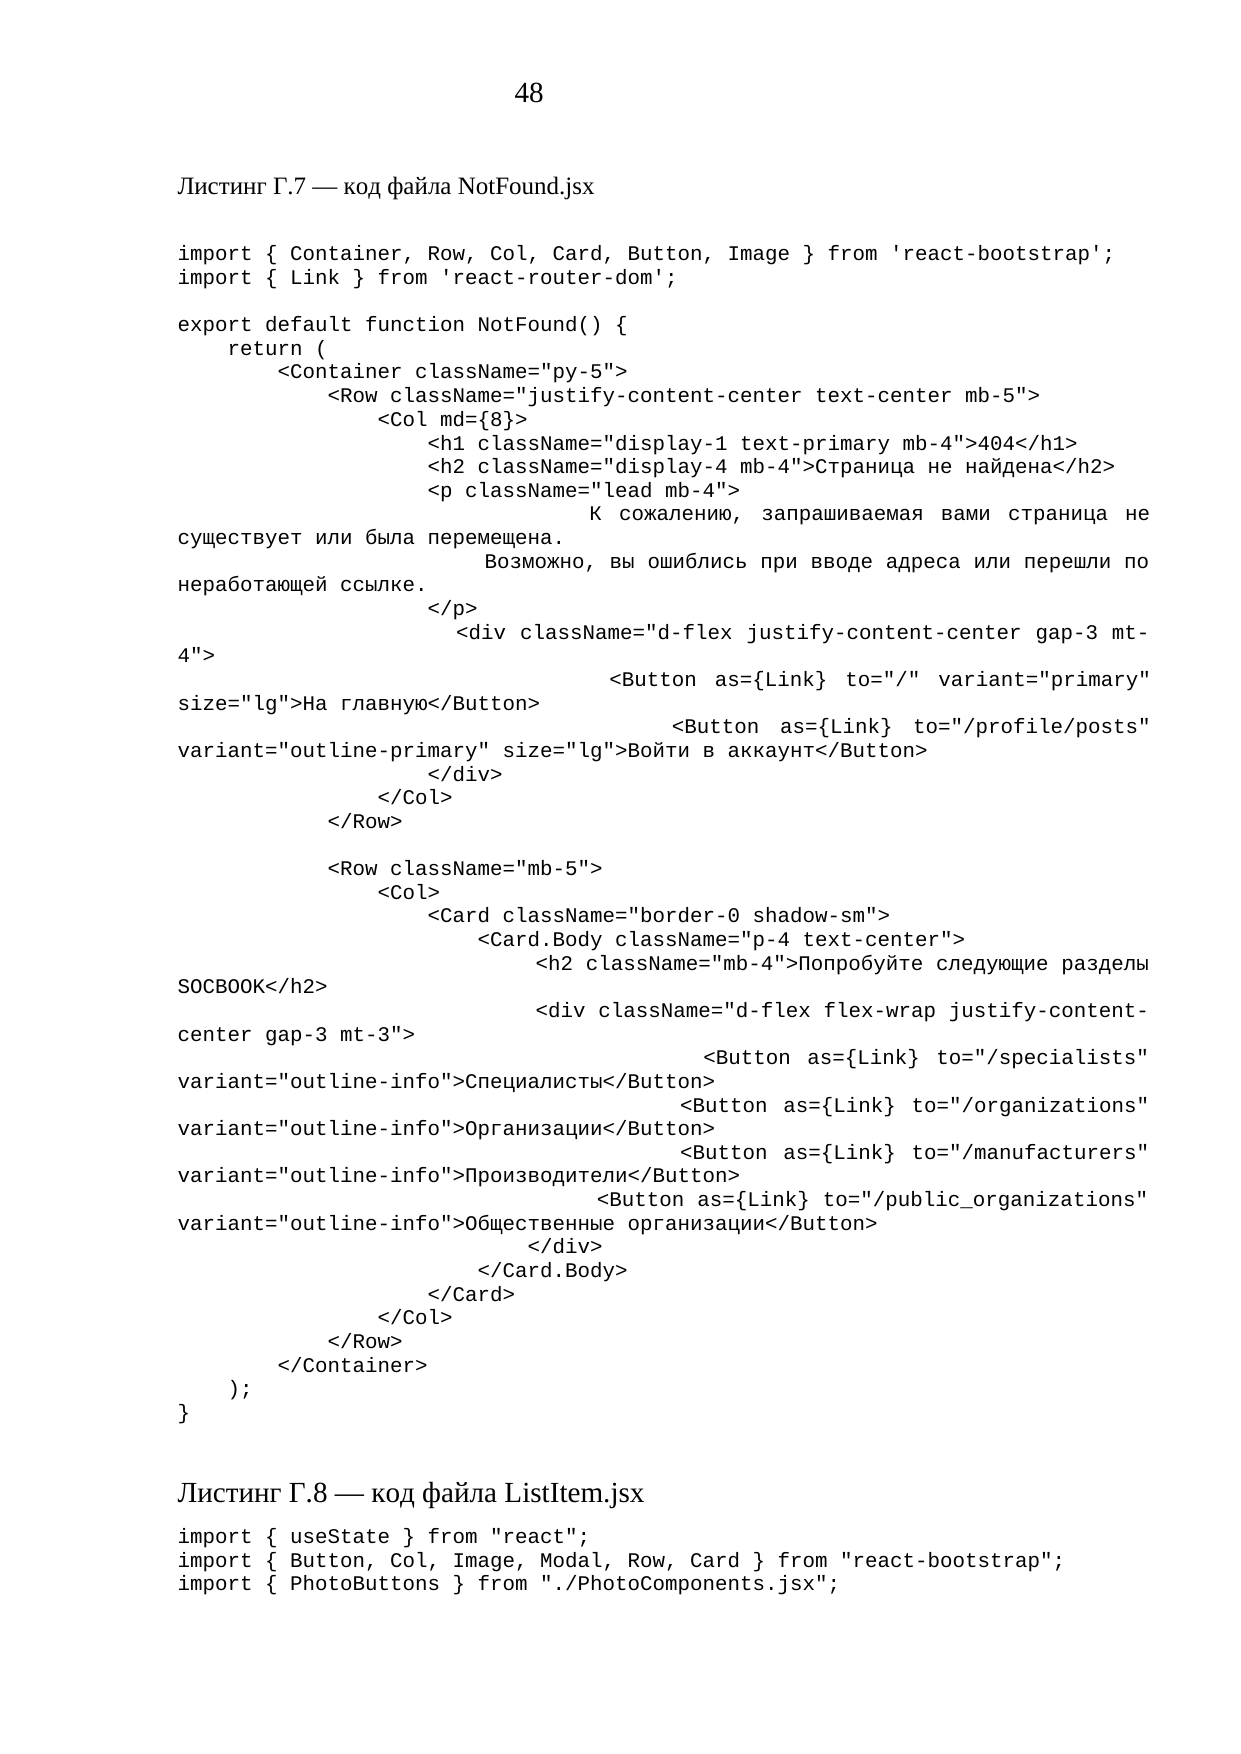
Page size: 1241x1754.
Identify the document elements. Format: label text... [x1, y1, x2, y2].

text <Row className="mb-5"> [177, 858, 1152, 882]
text <Button as={Link} to="/specialists" variant="outline-info">Специалисты</Button> [177, 1047, 1152, 1094]
text </Card> [177, 1284, 1152, 1307]
text import { Link } from 'react-router-dom'; [177, 267, 1152, 291]
text <Card.Body className="p-4 text-center"> [177, 929, 1152, 953]
text <Container className="py-5"> [177, 362, 1152, 385]
text </Row> [177, 811, 1152, 834]
text <Button as={Link} to="/public_organizations" variant="outline-info">Общественные организации</Button> [177, 1189, 1152, 1236]
text <h2 className="display-4 mb-4">Страница не найдена</h2> [177, 456, 1152, 480]
text import { Button, Col, Image, Modal, Row, Card } from "react-bootstrap"; [177, 1549, 1152, 1573]
text ); [177, 1378, 1152, 1402]
text </Col> [177, 787, 1152, 811]
text import { PhotoButtons } from "./PhotoComponents.jsx"; [177, 1573, 1152, 1597]
text <p className="lead mb-4"> [177, 480, 1152, 503]
text return ( [177, 338, 1152, 362]
text </Row> [177, 1331, 1152, 1355]
text export default function NotFound() { [177, 314, 1152, 338]
text </Card.Body> [177, 1260, 1152, 1284]
text <Card className="border-0 shadow-sm"> [177, 905, 1152, 929]
text </Col> [177, 1307, 1152, 1331]
text <Button as={Link} to="/profile/posts" variant="outline-primary" size="lg">Войти в аккаунт</Button> [177, 716, 1152, 763]
text <h1 className="display-1 text-primary mb-4">404</h1> [177, 432, 1152, 456]
text <Col> [177, 882, 1152, 905]
text <Row className="justify-content-center text-center mb-5"> [177, 385, 1152, 409]
text </div> [177, 763, 1152, 787]
text К сожалению, запрашиваемая вами страница не существует или была перемещена. [177, 503, 1152, 551]
text import { useState } from "react"; [177, 1526, 1152, 1549]
text <div className="d-flex flex-wrap justify-content-center gap-3 mt-3"> [177, 1000, 1152, 1047]
text <div className="d-flex justify-content-center gap-3 mt-4"> [177, 622, 1152, 669]
text <Button as={Link} to="/" variant="primary" size="lg">На главную</Button> [177, 669, 1152, 716]
text Возможно, вы ошиблись при вводе адреса или перешли по неработающей ссылке. [177, 551, 1152, 598]
text } [177, 1402, 1152, 1426]
text <Button as={Link} to="/manufacturers" variant="outline-info">Производители</Button> [177, 1142, 1152, 1189]
text <Button as={Link} to="/organizations" variant="outline-info">Организации</Button> [177, 1094, 1152, 1142]
text </p> [177, 598, 1152, 622]
text </Container> [177, 1355, 1152, 1378]
text import { Container, Row, Col, Card, Button, Image } from 'react-bootstrap'; [177, 243, 1152, 267]
text Листинг Г.8 — код файла ListItem.jsx [177, 1476, 1152, 1509]
text <h2 className="mb-4">Попробуйте следующие разделы SOCBOOK</h2> [177, 953, 1152, 1000]
text Листинг Г.7 — код файла NotFound.jsx [177, 171, 1152, 200]
text <Col md={8}> [177, 409, 1152, 432]
text </div> [177, 1236, 1152, 1260]
